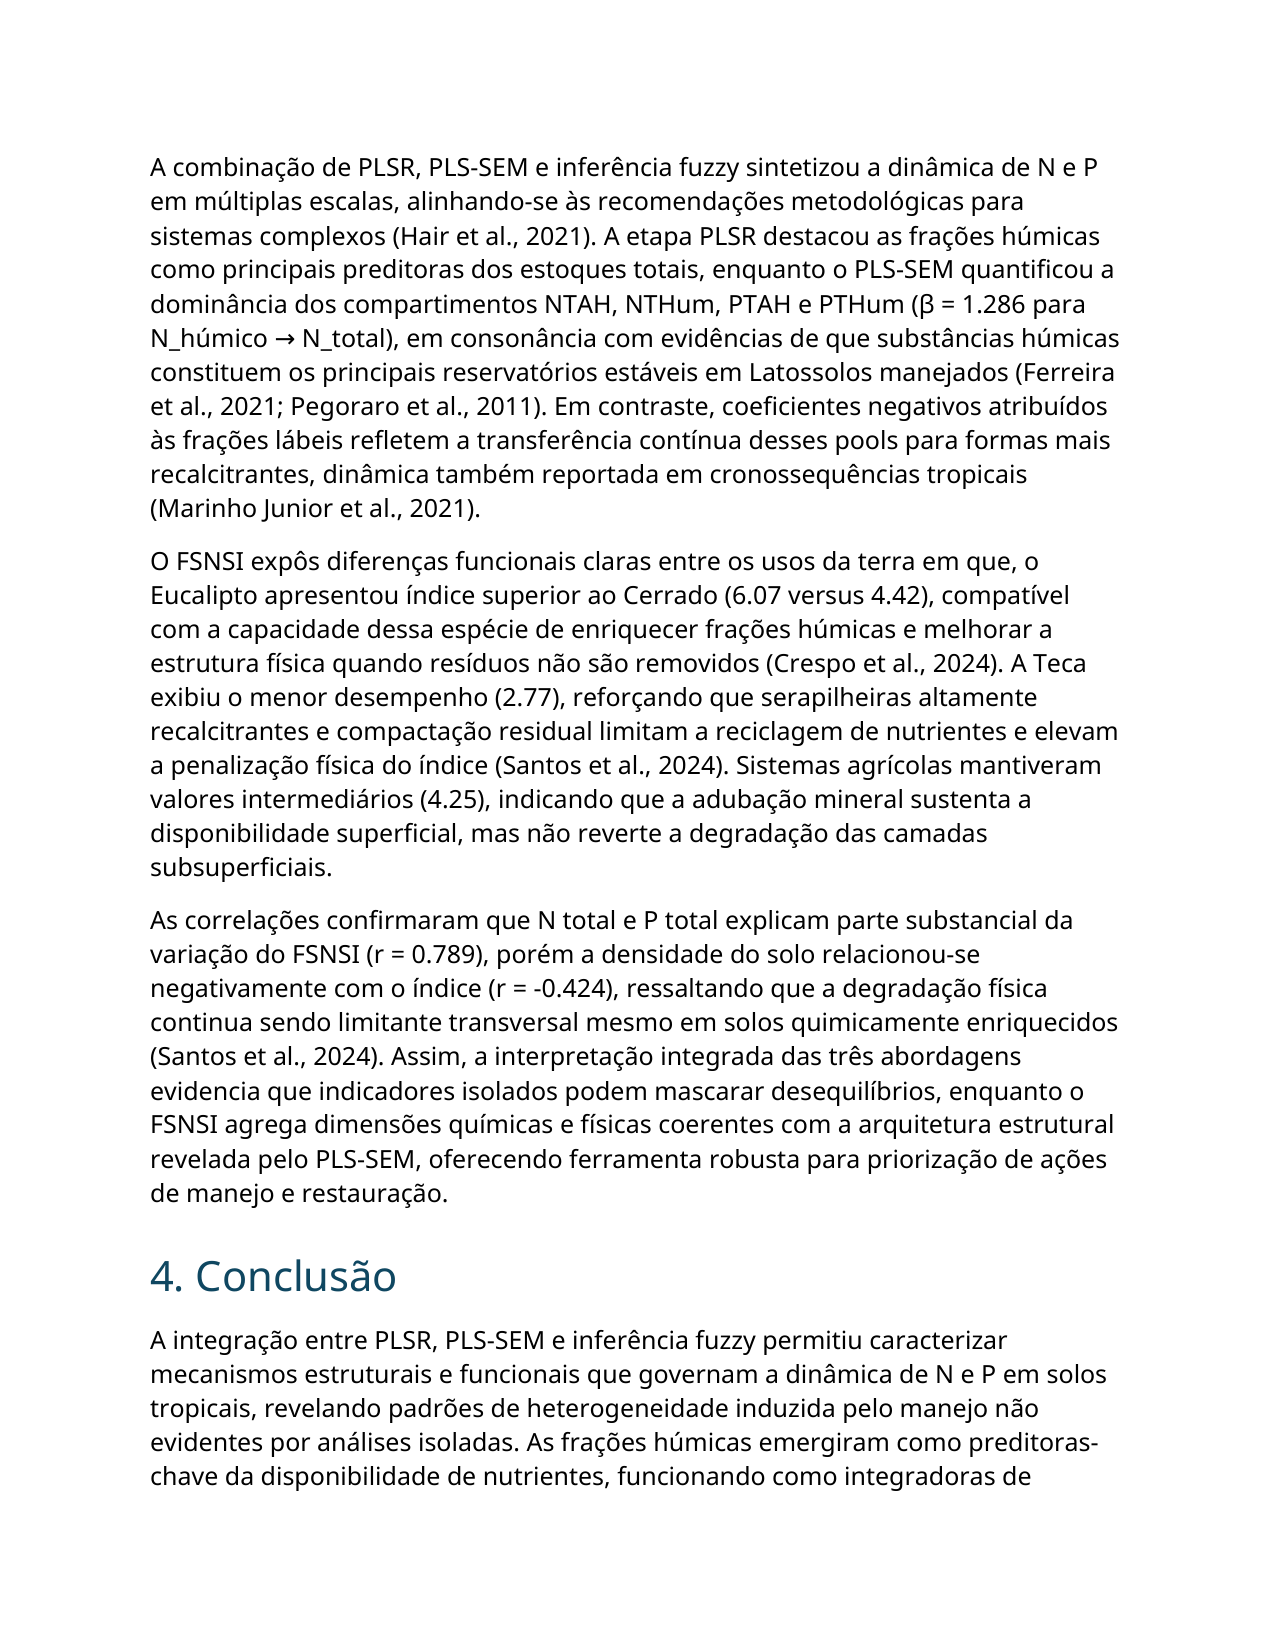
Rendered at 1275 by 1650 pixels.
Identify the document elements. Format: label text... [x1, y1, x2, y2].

text A combinação de PLSR, PLS-SEM e inferência fuzzy sintetizou a dinâmica de N e P em múltiplas escalas, alinhando-se às recomendações metodológicas para sistemas complexos (Hair et al., 2021). A etapa PLSR destacou as frações húmicas como principais preditoras dos estoques totais, enquanto o PLS-SEM quantificou a dominância dos compartimentos NTAH, NTHum, PTAH e PTHum (β = 1.286 para N_húmico → N_total), em consonância com evidências de que substâncias húmicas constituem os principais reservatórios estáveis em Latossolos manejados (Ferreira et al., 2021; Pegoraro et al., 2011). Em contraste, coeficientes negativos atribuídos às frações lábeis refletem a transferência contínua desses pools para formas mais recalcitrantes, dinâmica também reportada em cronossequências tropicais (Marinho Junior et al., 2021). [150, 150, 1125, 525]
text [150, 1322, 1125, 1493]
text As correlações confirmaram que N total e P total explicam parte substancial da variação do FSNSI (r = 0.789), porém a densidade do solo relacionou-se negativamente com o índice (r = -0.424), ressaltando que a degradação física continua sendo limitante transversal mesmo em solos quimicamente enriquecidos (Santos et al., 2024). Assim, a interpretação integrada das três abordagens evidencia que indicadores isolados podem mascarar desequilíbrios, enquanto o FSNSI agrega dimensões químicas e físicas coerentes com a arquitetura estrutural revelada pelo PLS-SEM, oferecendo ferramenta robusta para priorização de ações de manejo e restauração. [150, 903, 1125, 1209]
subtitle 4. Conclusão [150, 1247, 1125, 1304]
text O FSNSI expôs diferenças funcionais claras entre os usos da terra em que, o Eucalipto apresentou índice superior ao Cerrado (6.07 versus 4.42), compatível com a capacidade dessa espécie de enriquecer frações húmicas e melhorar a estrutura física quando resíduos não são removidos (Crespo et al., 2024). A Teca exibiu o menor desempenho (2.77), reforçando que serapilheiras altamente recalcitrantes e compactação residual limitam a reciclagem de nutrientes e elevam a penalização física do índice (Santos et al., 2024). Sistemas agrícolas mantiveram valores intermediários (4.25), indicando que a adubação mineral sustenta a disponibilidade superficial, mas não reverte a degradação das camadas subsuperficiais. [150, 543, 1125, 884]
